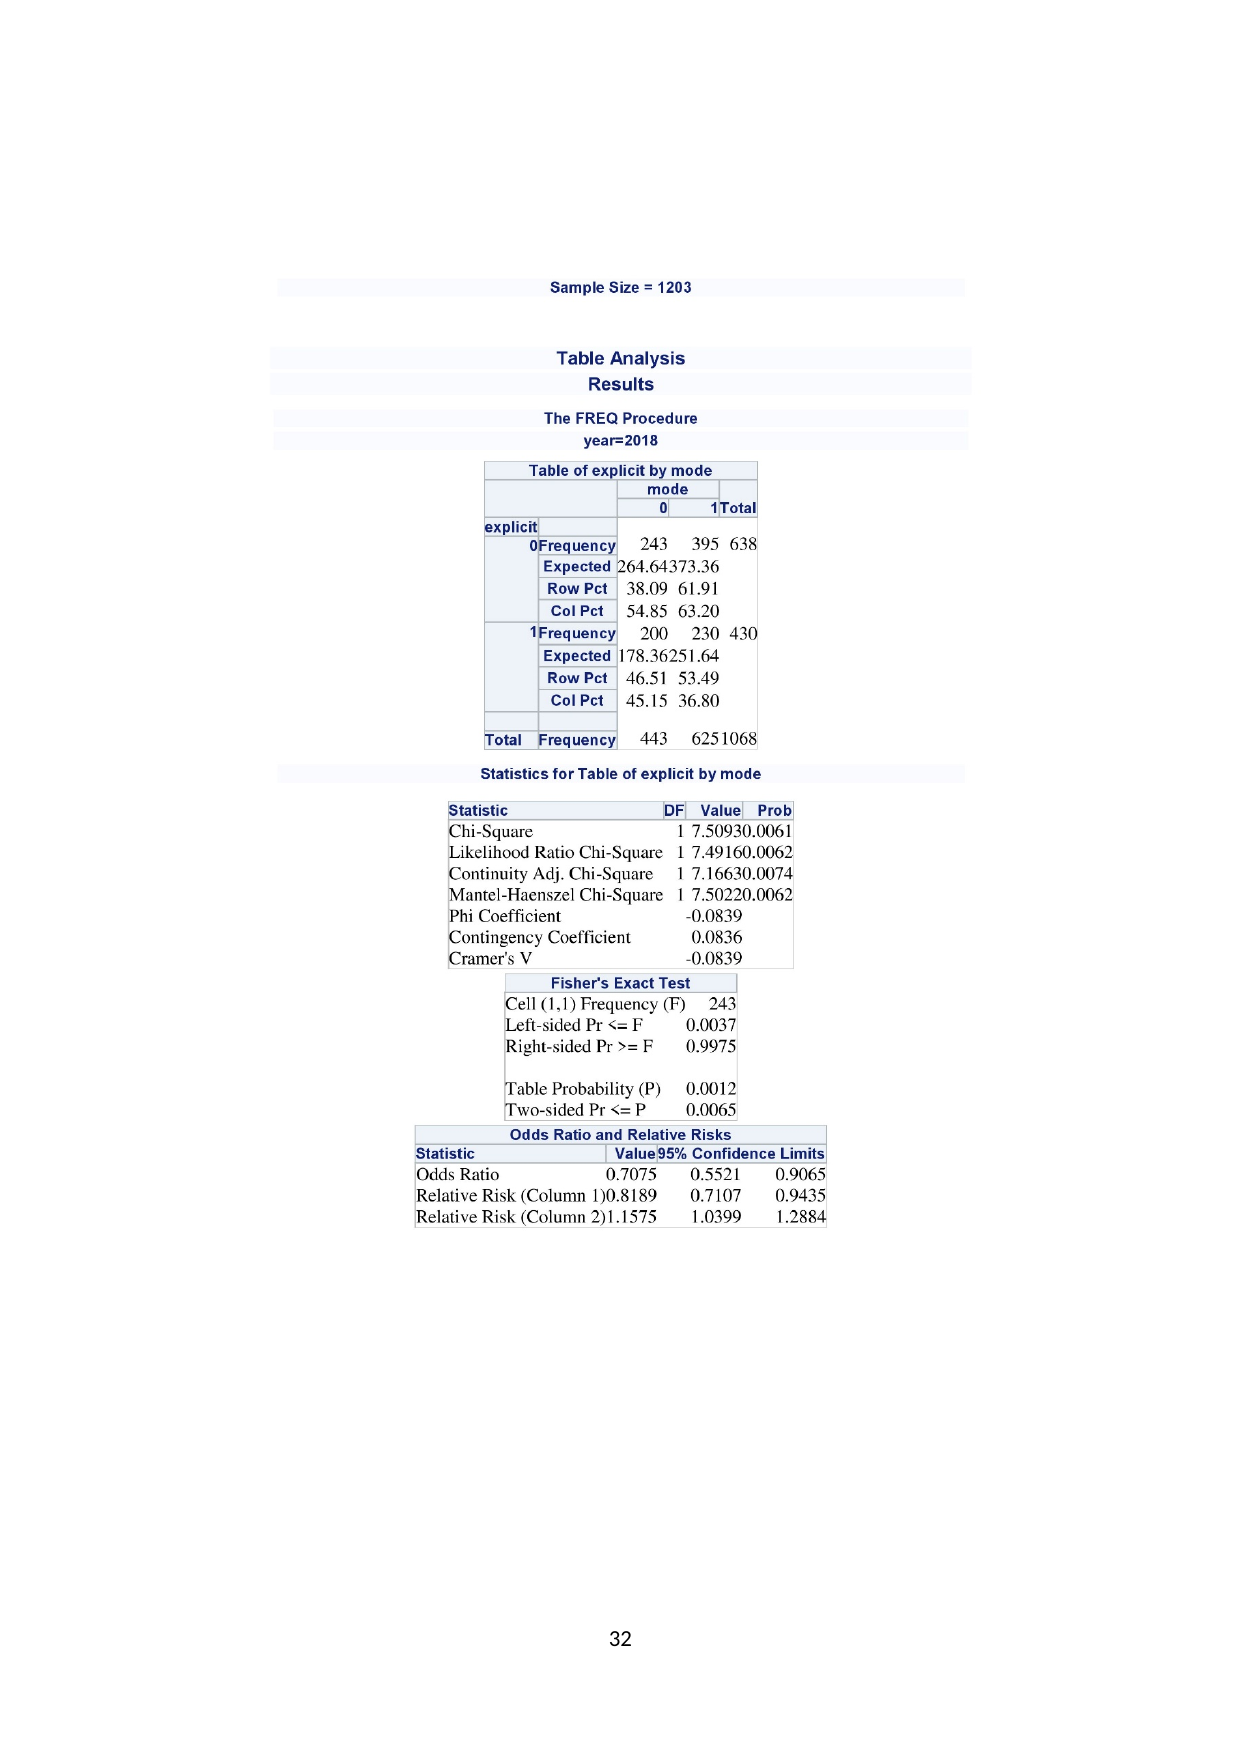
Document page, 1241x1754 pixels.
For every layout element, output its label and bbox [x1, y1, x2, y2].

picture [150, 150, 1091, 1367]
